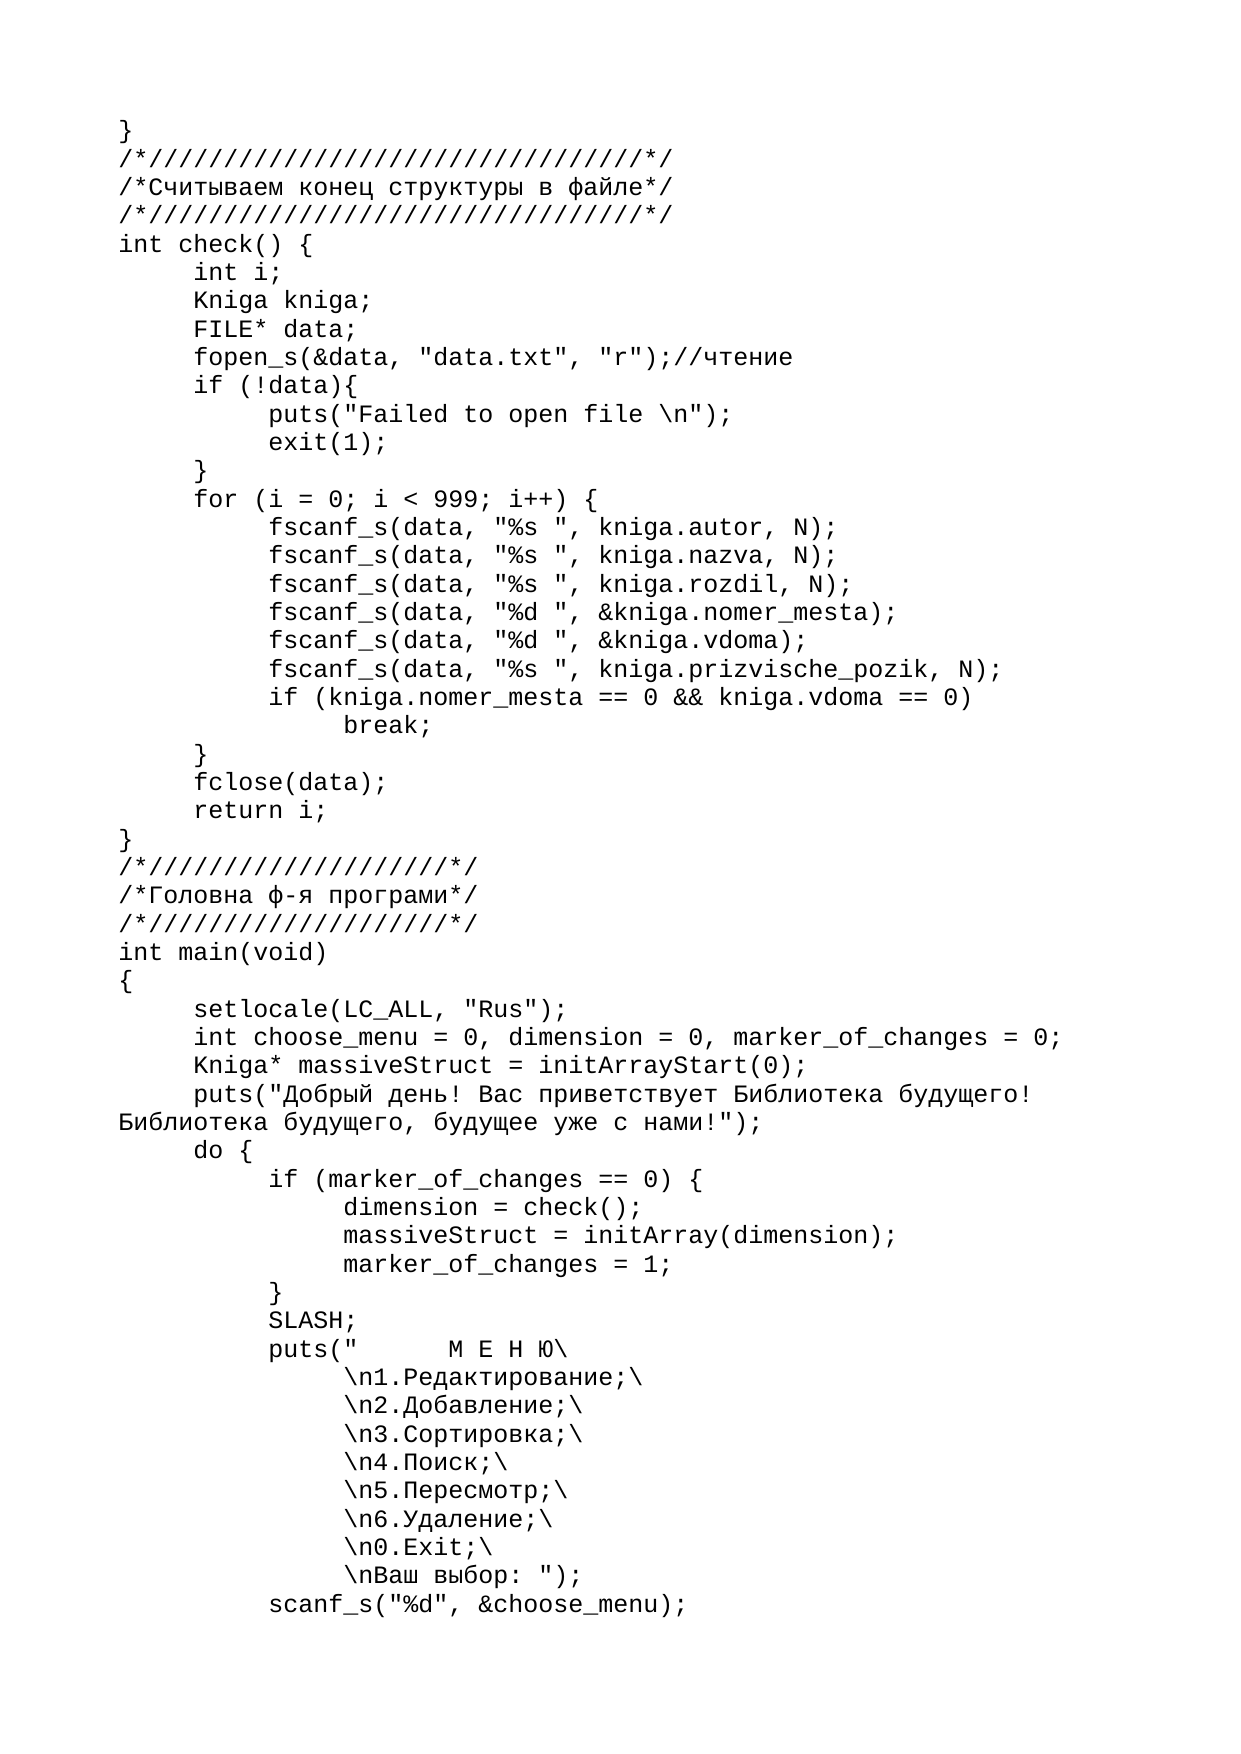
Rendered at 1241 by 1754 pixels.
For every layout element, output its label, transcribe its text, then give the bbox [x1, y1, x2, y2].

text FILE* data; [118, 316, 1181, 345]
text { [118, 968, 1181, 996]
text if (kniga.nomer_mesta == 0 && kniga.vdoma == 0) [118, 685, 1181, 713]
text scanf_s("%d", &choose_menu); [118, 1591, 1181, 1620]
text \n6.Удаление;\ [118, 1506, 1181, 1535]
text } [118, 458, 1181, 486]
text SLASH; [118, 1308, 1181, 1336]
text int main(void) [118, 940, 1181, 968]
text } [118, 741, 1181, 770]
text /*////////////////////*/ [118, 855, 1181, 883]
text \n4.Поиск;\ [118, 1450, 1181, 1478]
text /*////////////////////*/ [118, 911, 1181, 940]
text puts("Failed to open file \n"); [118, 401, 1181, 430]
text \n5.Пересмотр;\ [118, 1478, 1181, 1506]
text do { [118, 1138, 1181, 1166]
text puts("Добрый день! Вас приветствует Библиотека будущего! Библиотека будущего, будущее уже с нами!"); [118, 1081, 1181, 1138]
text dimension = check(); [118, 1195, 1181, 1223]
text fscanf_s(data, "%s ", kniga.rozdil, N); [118, 571, 1181, 600]
text } [118, 1280, 1181, 1308]
text fscanf_s(data, "%d ", &kniga.vdoma); [118, 628, 1181, 656]
text puts(" М Е Н Ю\ [118, 1336, 1181, 1365]
text for (i = 0; i < 999; i++) { [118, 486, 1181, 515]
text /*/////////////////////////////////*/ [118, 203, 1181, 231]
text return i; [118, 798, 1181, 826]
text fscanf_s(data, "%s ", kniga.prizvische_pozik, N); [118, 656, 1181, 685]
text /*Головна ф-я програми*/ [118, 883, 1181, 911]
text /*Считываем конец структуры в файле*/ [118, 175, 1181, 203]
text int i; [118, 260, 1181, 288]
text fscanf_s(data, "%d ", &kniga.nomer_mesta); [118, 600, 1181, 628]
text exit(1); [118, 430, 1181, 458]
text int check() { [118, 231, 1181, 260]
text marker_of_changes = 1; [118, 1251, 1181, 1280]
text \n0.Exit;\ [118, 1535, 1181, 1563]
text \n2.Добавление;\ [118, 1393, 1181, 1421]
text fclose(data); [118, 770, 1181, 798]
text fscanf_s(data, "%s ", kniga.nazva, N); [118, 543, 1181, 571]
text } [118, 826, 1181, 855]
text \n3.Сортировка;\ [118, 1421, 1181, 1450]
text int choose_menu = 0, dimension = 0, marker_of_changes = 0; [118, 1025, 1181, 1053]
text if (marker_of_changes == 0) { [118, 1166, 1181, 1195]
text \nВаш выбор: "); [118, 1563, 1181, 1591]
text } [118, 118, 1181, 146]
text setlocale(LC_ALL, "Rus"); [118, 996, 1181, 1025]
text break; [118, 713, 1181, 741]
text \n1.Редактирование;\ [118, 1365, 1181, 1393]
text massiveStruct = initArray(dimension); [118, 1223, 1181, 1251]
text Kniga* massiveStruct = initArrayStart(0); [118, 1053, 1181, 1081]
text fopen_s(&data, "data.txt", "r");//чтение [118, 345, 1181, 373]
text Kniga kniga; [118, 288, 1181, 316]
text fscanf_s(data, "%s ", kniga.autor, N); [118, 515, 1181, 543]
text if (!data){ [118, 373, 1181, 401]
text /*/////////////////////////////////*/ [118, 146, 1181, 175]
